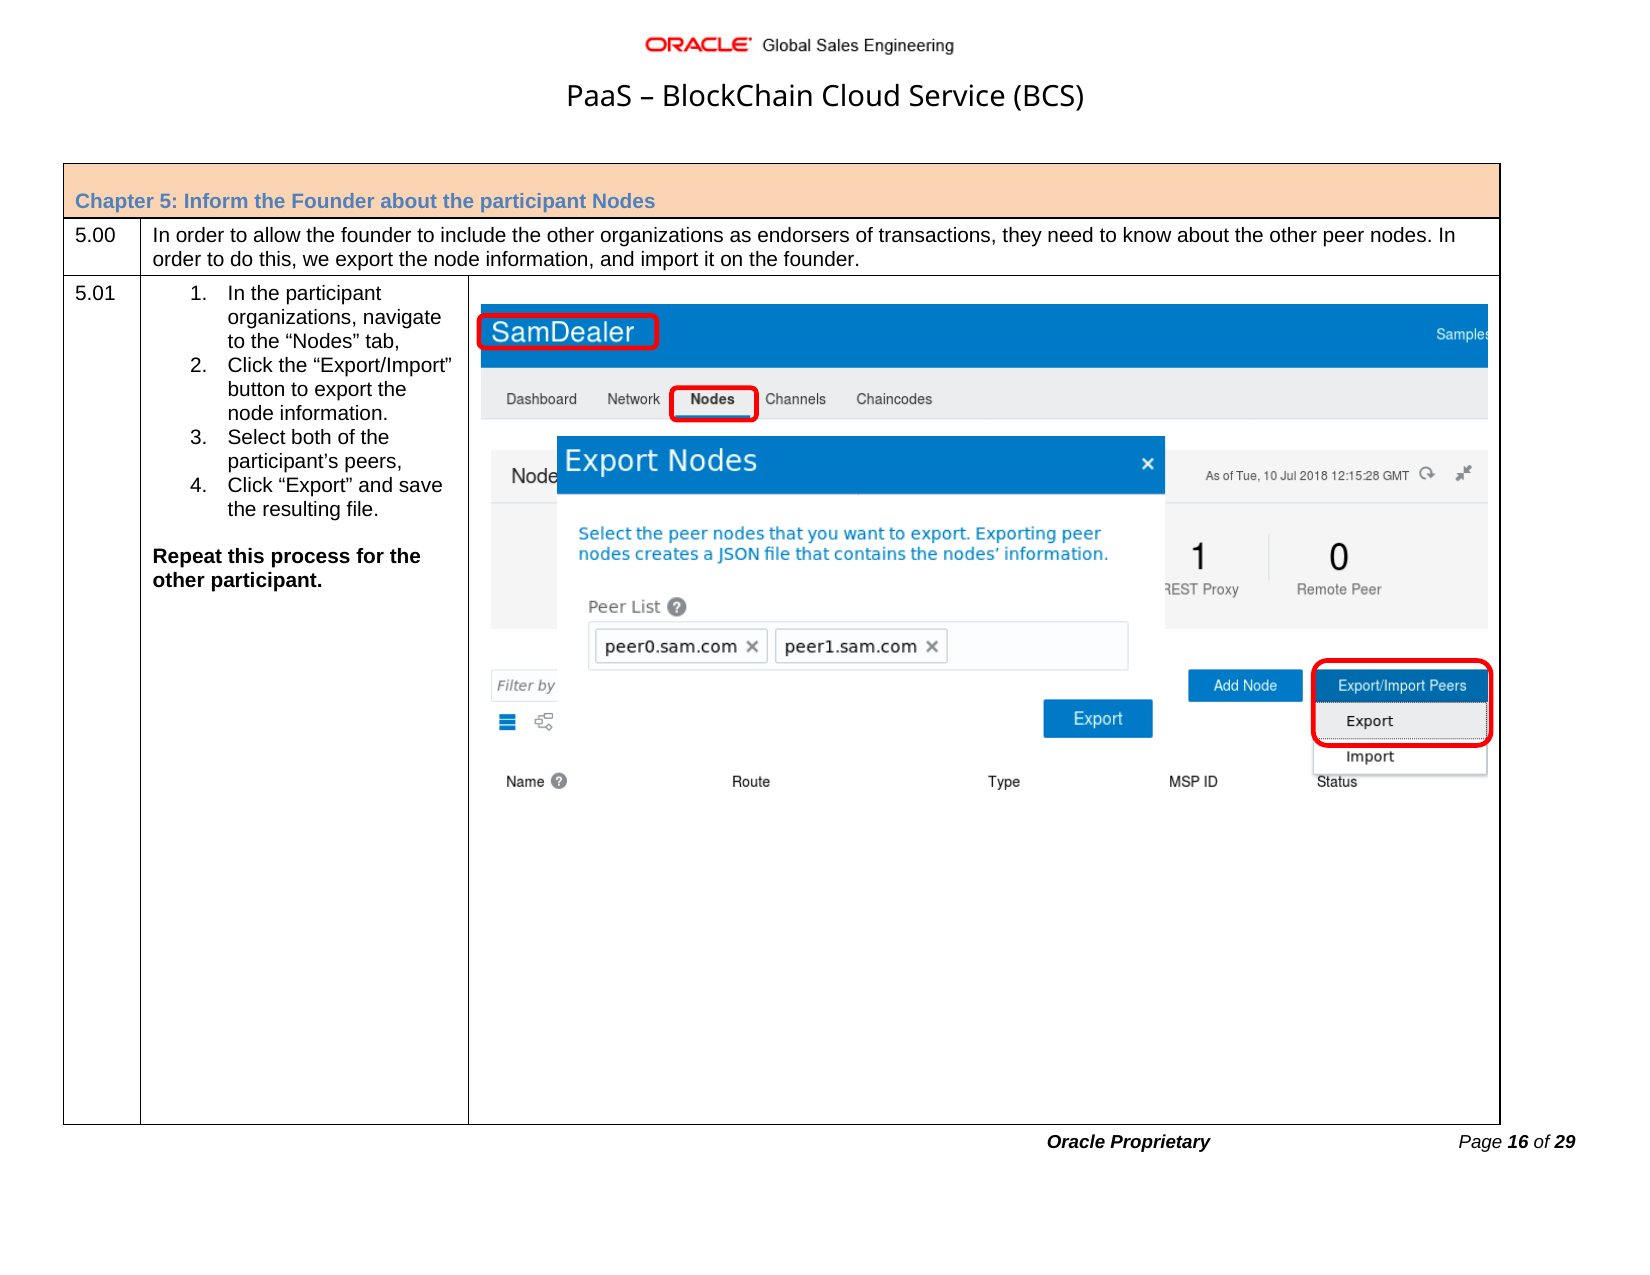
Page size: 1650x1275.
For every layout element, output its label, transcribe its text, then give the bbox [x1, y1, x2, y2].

table_cell In order to allow the founder to include the other organizations as endorsers of transactions, they need to know about the other peer nodes. In order to do this, we export the node information, and import it on the founder. [141, 219, 1499, 275]
picture [480, 304, 1488, 799]
table_cell 5.00 [64, 219, 140, 275]
table_cell 5.01 [64, 276, 140, 1124]
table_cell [469, 276, 1499, 1124]
picture [641, 31, 961, 67]
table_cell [141, 276, 468, 1124]
picture [1316, 663, 1488, 743]
picture [482, 318, 654, 345]
table_header Chapter 5: Inform the Founder about the participant Nodes [64, 164, 1499, 217]
